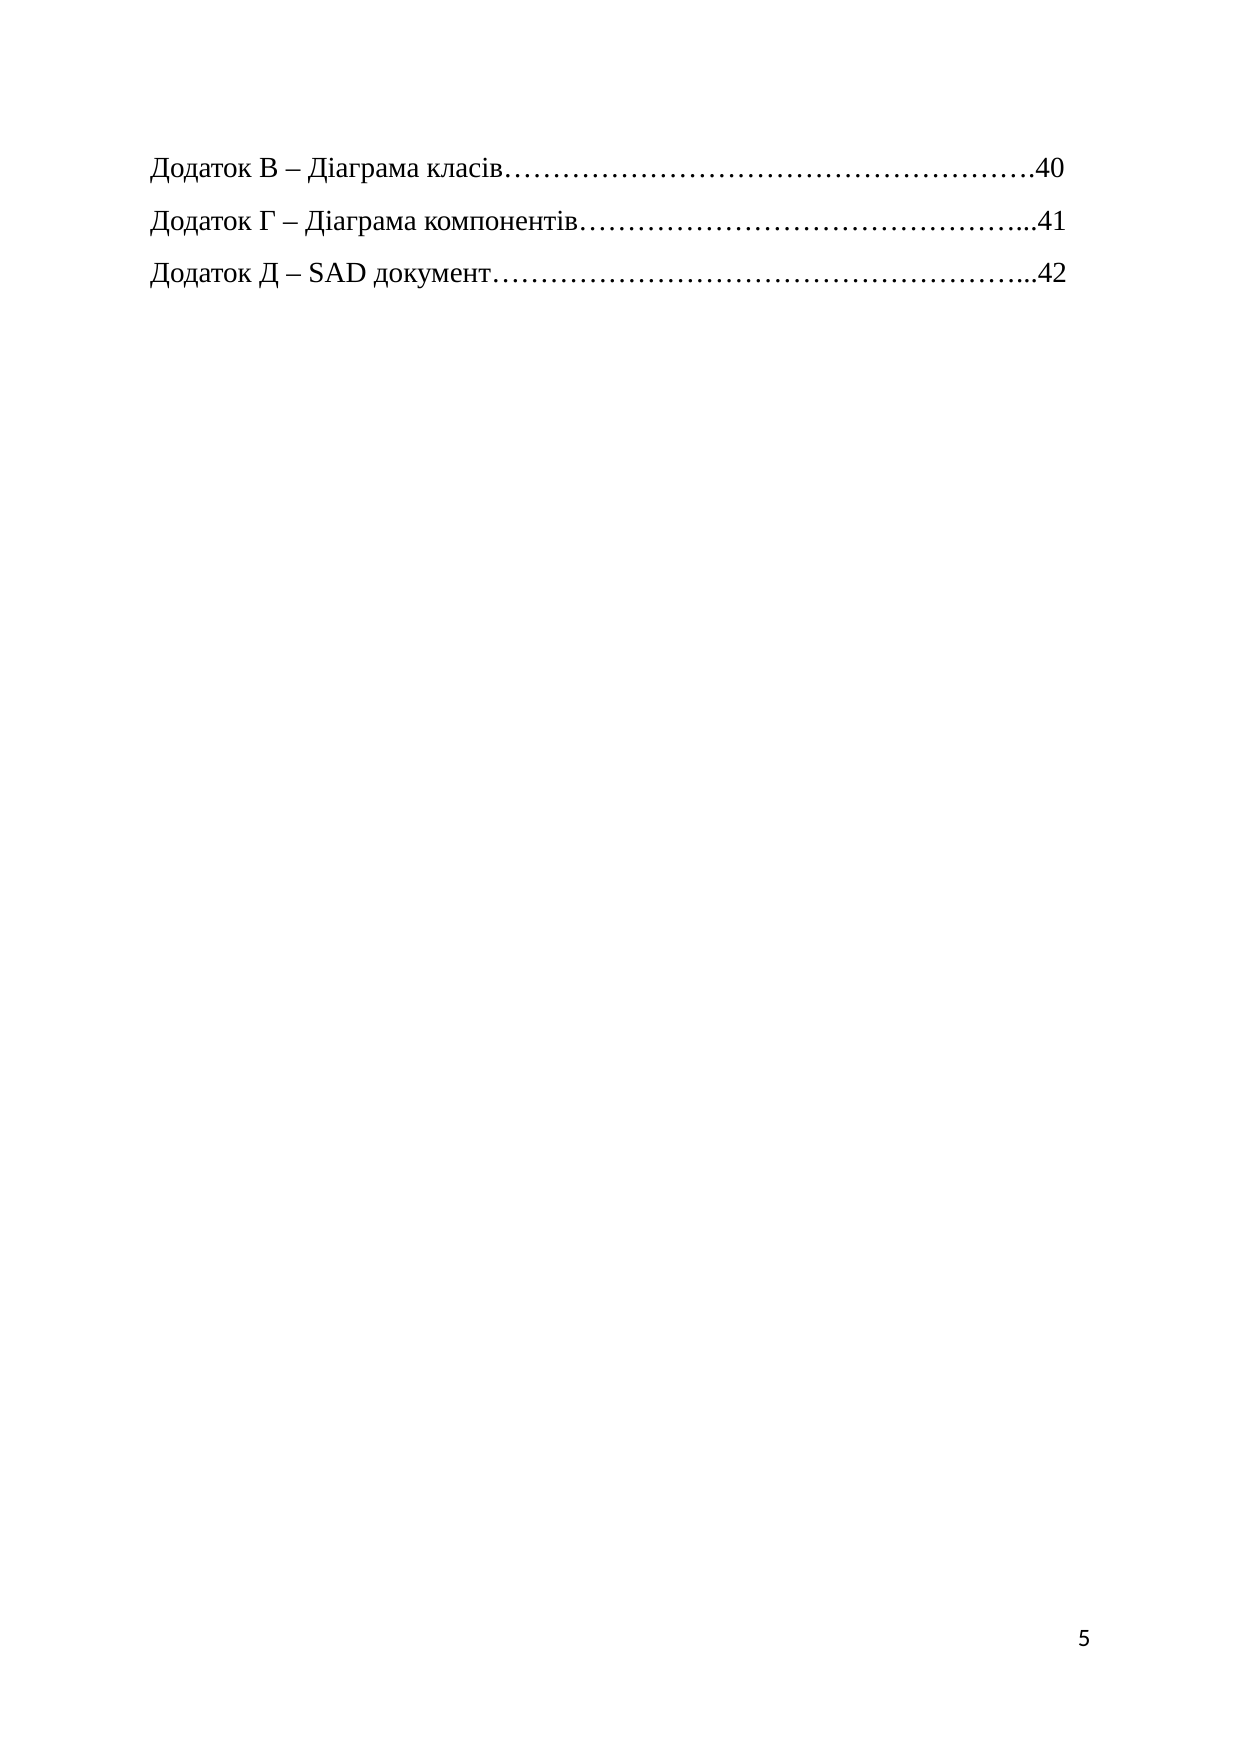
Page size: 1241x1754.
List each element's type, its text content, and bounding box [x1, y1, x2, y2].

text Додаток Д – SAD документ………………………………………………...42 [150, 256, 1090, 289]
text Додаток Г – Діаграма компонентів………………………………………...41 [150, 203, 1090, 236]
text Додаток В – Діаграма класів……………………………………………….40 [150, 150, 1090, 183]
